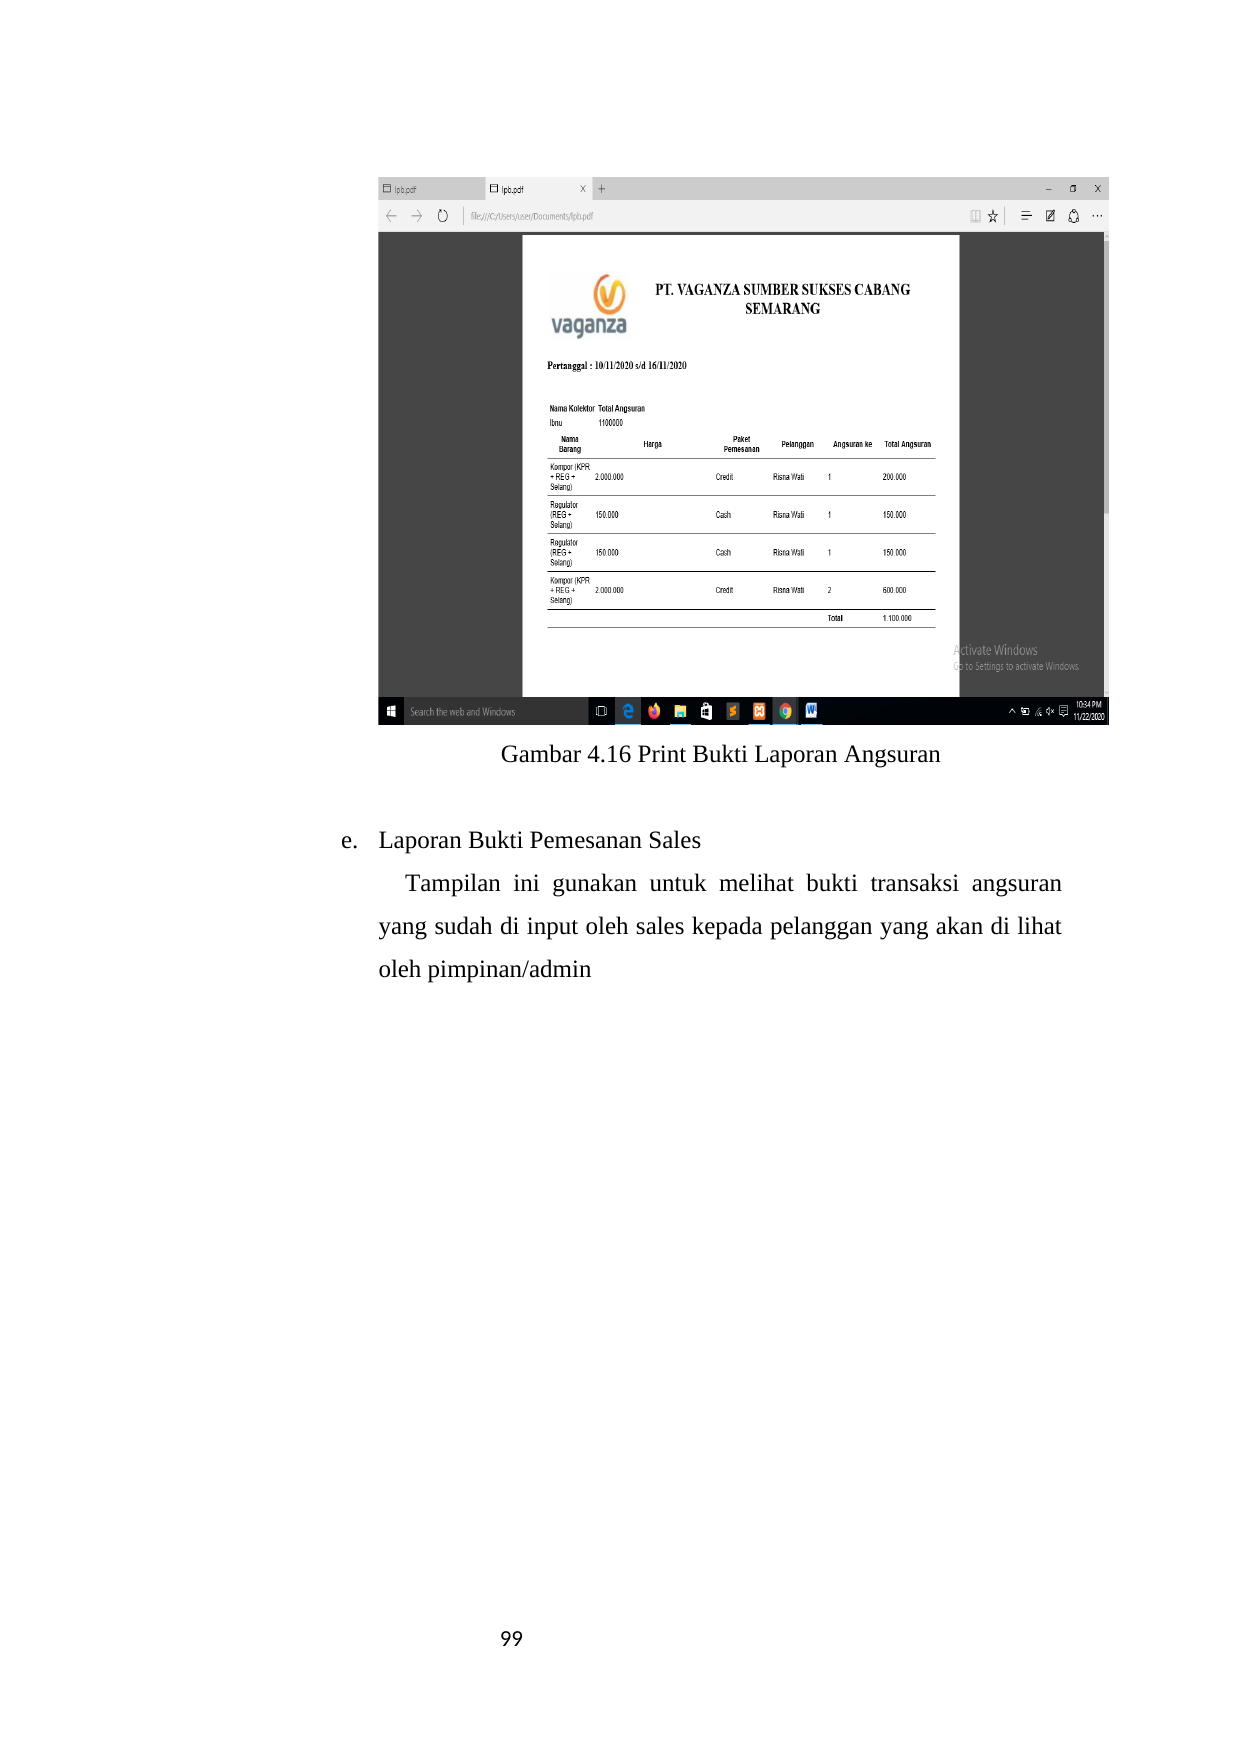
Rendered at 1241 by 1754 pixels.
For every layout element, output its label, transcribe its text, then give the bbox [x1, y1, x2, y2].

picture [378, 177, 1109, 725]
list Gambar 4.16 Print Bukti Laporan Angsuran [378, 739, 1063, 767]
text Tampilan ini gunakan untuk melihat bukti transaksi angsuran yang sudah di input oleh sales kepada pelanggan yang akan di lihat oleh pimpinan/admin [378, 868, 1063, 983]
list Laporan Bukti Pemesanan Sales [341, 825, 1063, 854]
